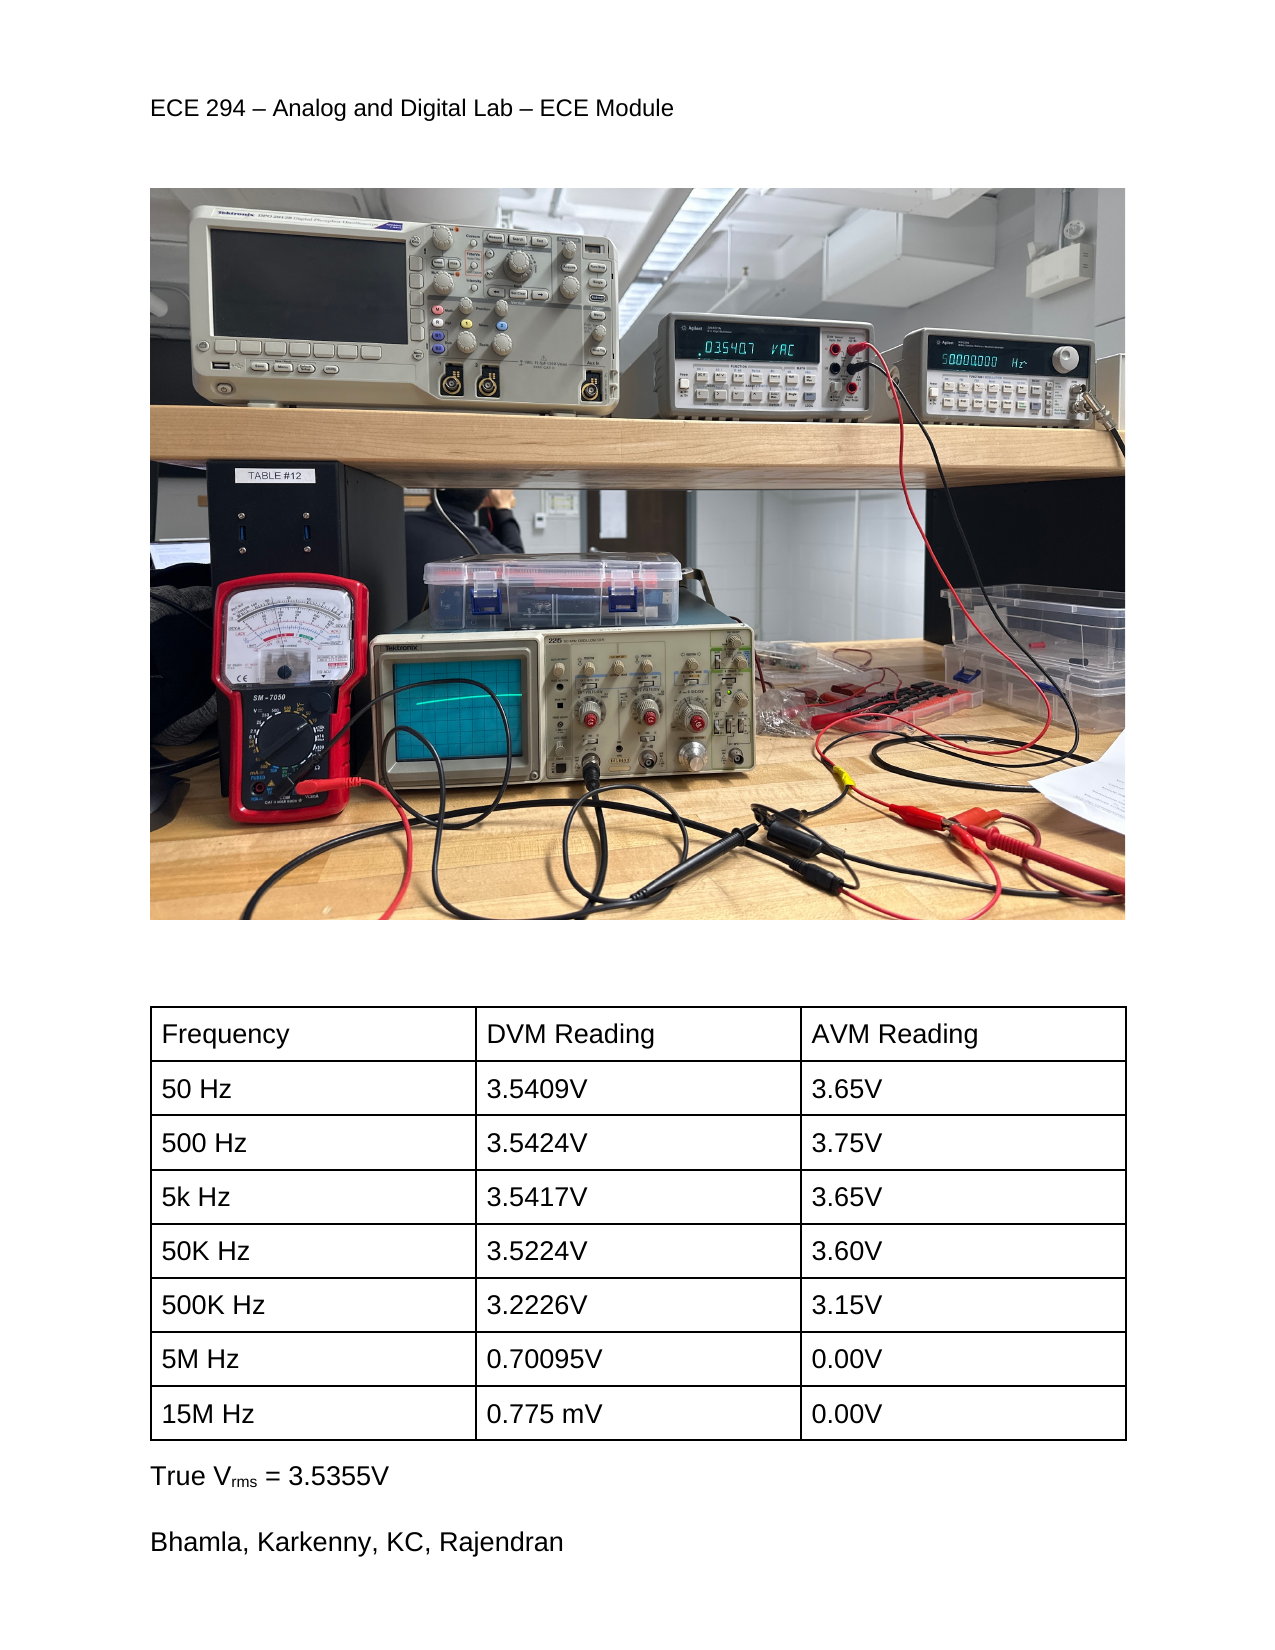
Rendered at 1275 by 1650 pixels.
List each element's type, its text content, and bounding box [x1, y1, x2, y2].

table_cell 3.2226V [477, 1279, 800, 1331]
picture [150, 188, 1125, 920]
table_cell 0.775 mV [477, 1387, 800, 1439]
table_cell 3.5424V [477, 1116, 800, 1168]
table_cell 50K Hz [152, 1225, 475, 1277]
table_header DVM Reading [477, 1008, 800, 1060]
table_cell 5M Hz [152, 1333, 475, 1385]
table_cell 3.15V [802, 1279, 1125, 1331]
table_cell 0.00V [802, 1333, 1125, 1385]
table_cell 50 Hz [152, 1062, 475, 1114]
table_cell 3.5417V [477, 1171, 800, 1223]
table_cell 3.5224V [477, 1225, 800, 1277]
table_cell 500 Hz [152, 1116, 475, 1168]
table_cell 15M Hz [152, 1387, 475, 1439]
table_cell 3.75V [802, 1116, 1125, 1168]
table_cell 3.65V [802, 1062, 1125, 1114]
table_cell 500K Hz [152, 1279, 475, 1331]
table_cell 3.65V [802, 1171, 1125, 1223]
table_cell 5k Hz [152, 1171, 475, 1223]
table_cell 3.5409V [477, 1062, 800, 1114]
table_header Frequency [152, 1008, 475, 1060]
table_cell 0.70095V [477, 1333, 800, 1385]
text True Vrms = 3.5355V [150, 1460, 1081, 1491]
table_cell 3.60V [802, 1225, 1125, 1277]
table_cell 0.00V [802, 1387, 1125, 1439]
table_header AVM Reading [802, 1008, 1125, 1060]
